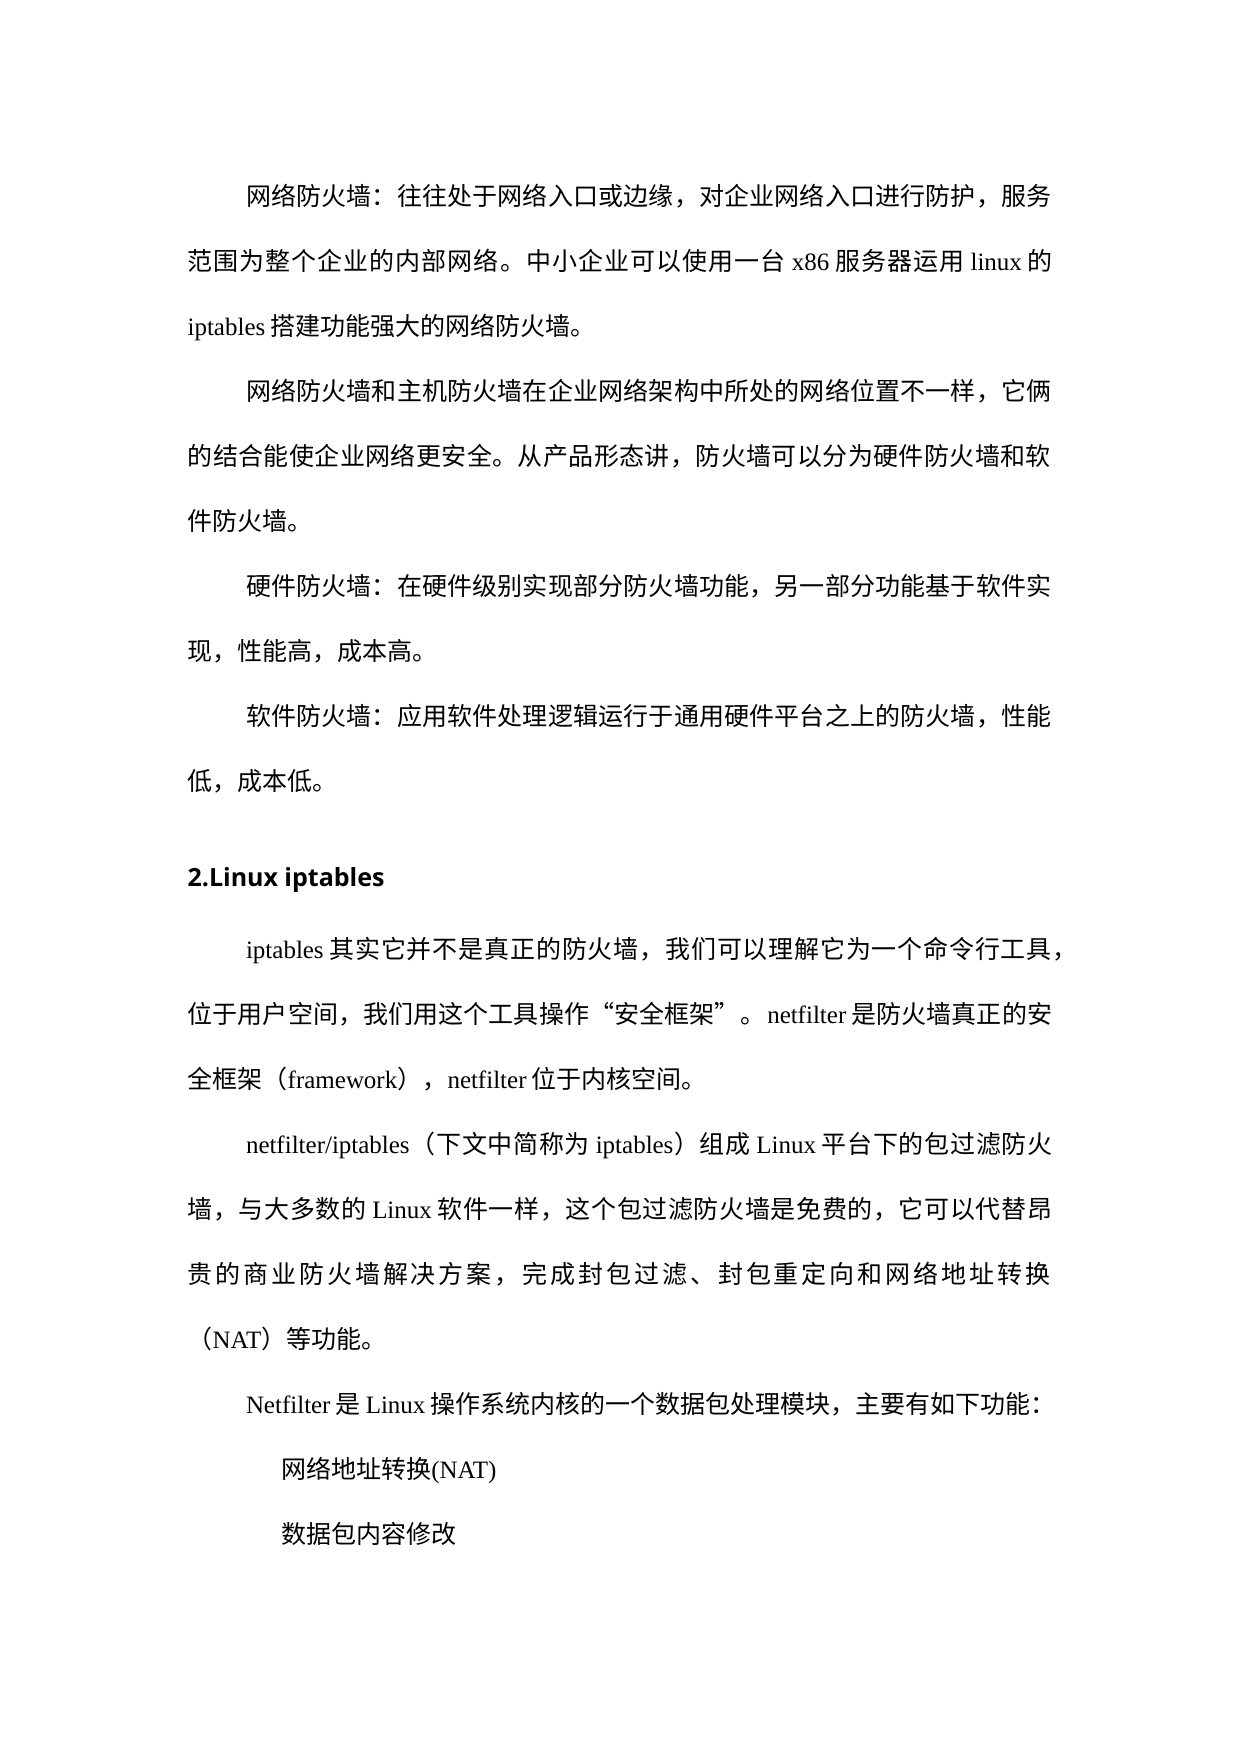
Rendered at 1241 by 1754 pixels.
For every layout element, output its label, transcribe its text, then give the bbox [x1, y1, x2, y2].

text 网络地址转换(NAT) [187, 1435, 1053, 1500]
subtitle 2.Linux iptables [187, 844, 1053, 909]
text 硬件防火墙：在硬件级别实现部分防火墙功能，另一部分功能基于软件实现，性能高，成本高。 [187, 552, 1053, 682]
text Netfilter是Linux操作系统内核的一个数据包处理模块，主要有如下功能： [187, 1370, 1053, 1435]
text 软件防火墙：应用软件处理逻辑运行于通用硬件平台之上的防火墙，性能低，成本低。 [187, 682, 1053, 812]
text 数据包内容修改 [187, 1500, 1053, 1565]
text 网络防火墙和主机防火墙在企业网络架构中所处的网络位置不一样，它俩的结合能使企业网络更安全。从产品形态讲，防火墙可以分为硬件防火墙和软件防火墙。 [187, 357, 1053, 552]
text 网络防火墙：往往处于网络入口或边缘，对企业网络入口进行防护，服务范围为整个企业的内部网络。中小企业可以使用一台x86服务器运用linux的iptables搭建功能强大的网络防火墙。 [187, 162, 1053, 357]
text iptables其实它并不是真正的防火墙，我们可以理解它为一个命令行工具，位于用户空间，我们用这个工具操作“安全框架”。netfilter是防火墙真正的安全框架（framework），netfilter位于内核空间。 [187, 915, 1053, 1110]
text netfilter/iptables（下文中简称为iptables）组成Linux平台下的包过滤防火墙，与大多数的Linux软件一样，这个包过滤防火墙是免费的，它可以代替昂贵的商业防火墙解决方案，完成封包过滤、封包重定向和网络地址转换（NAT）等功能。 [187, 1110, 1053, 1370]
